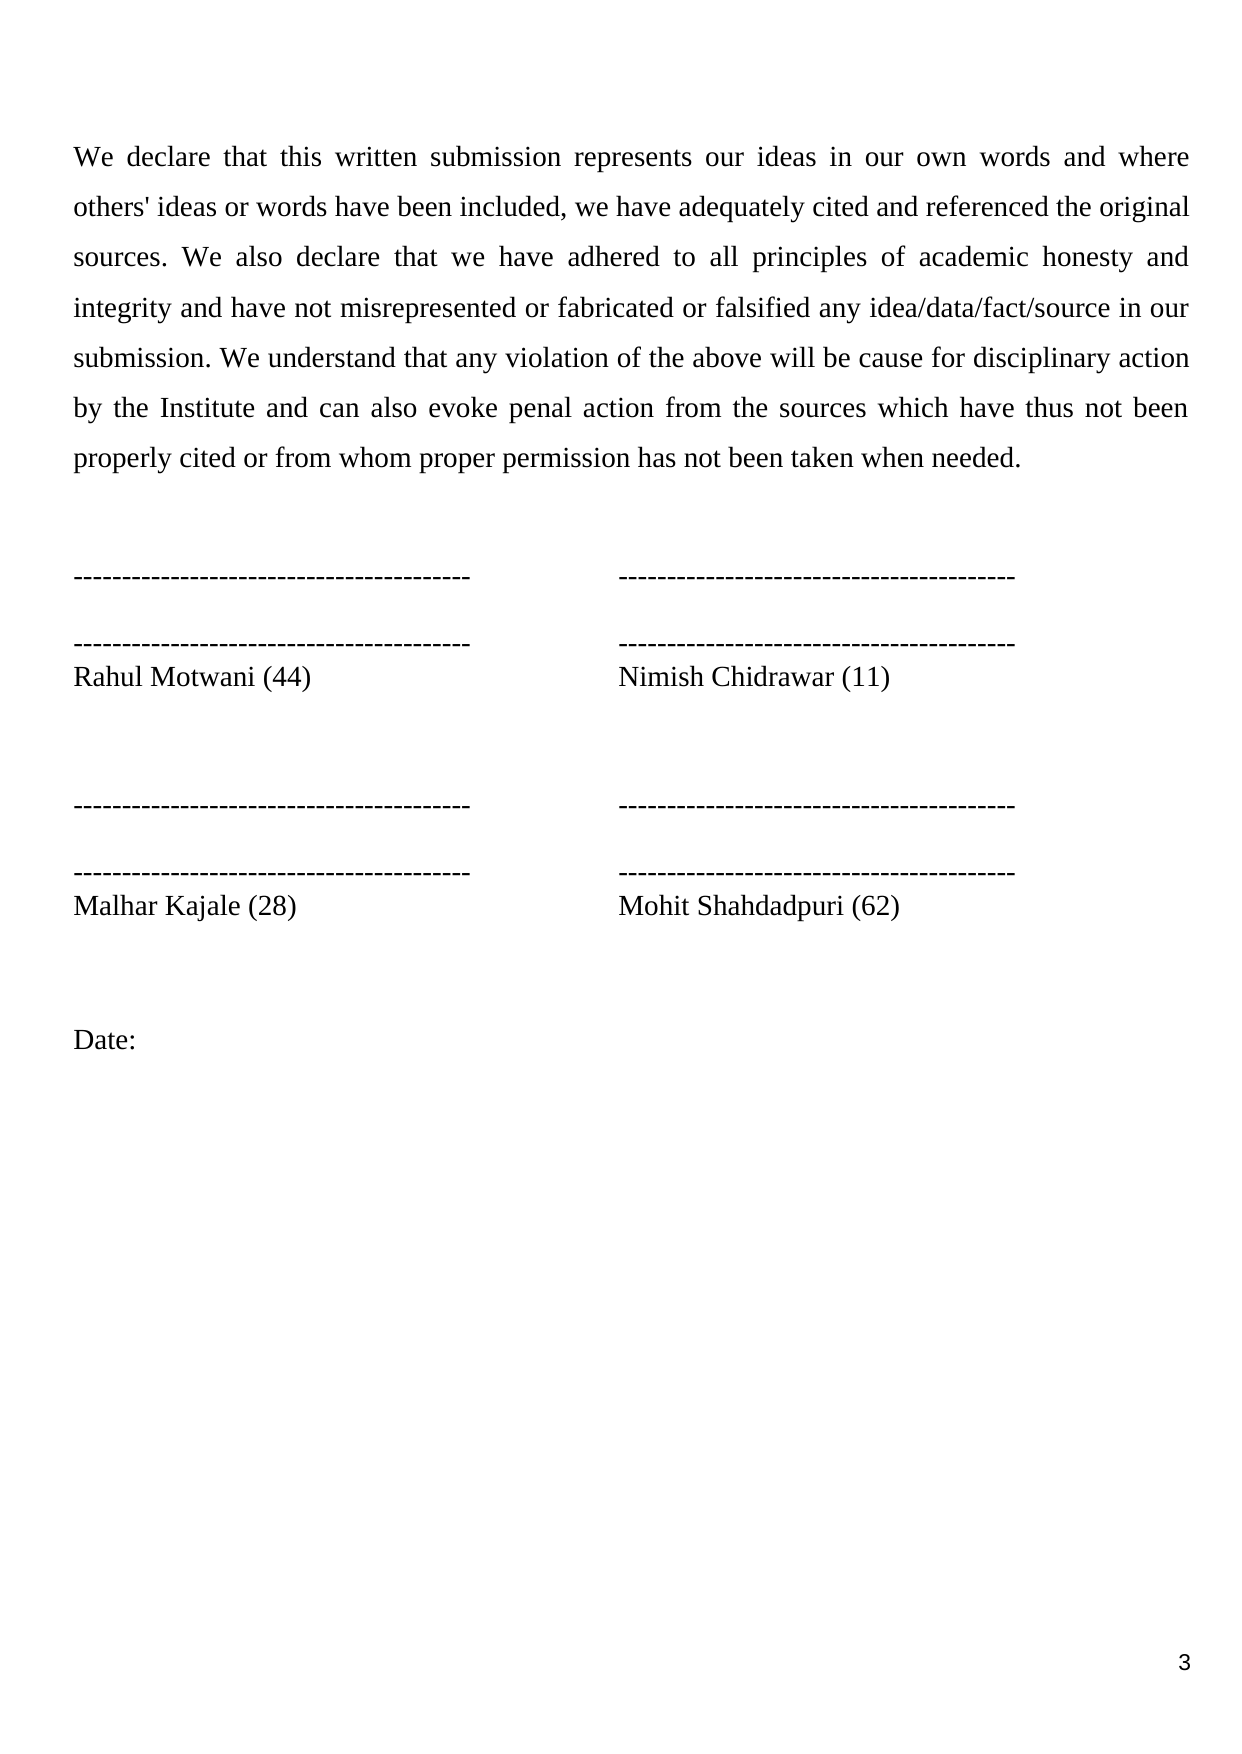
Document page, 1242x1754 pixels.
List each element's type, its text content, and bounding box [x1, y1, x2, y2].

table_cell ----------------------------------------- ----------------------------------------- Malhar Kajale (28) [62, 787, 607, 988]
table_header ----------------------------------------- ----------------------------------------- Nimish Chidrawar (11) [607, 558, 1152, 787]
text Date: [73, 1022, 1191, 1056]
table_cell ----------------------------------------- ----------------------------------------- Mohit Shahdadpuri (62) [607, 787, 1152, 988]
table_header ----------------------------------------- ----------------------------------------- Rahul Motwani (44) [62, 558, 607, 787]
text We declare that this written submission represents our ideas in our own words and where others' ideas or words have been included, we have adequately cited and referenced the original sources. We also declare that we have adhered to all principles of academic honesty and integrity and have not misrepresented or fabricated or falsified any idea/data/fact/source in our submission. We understand that any violation of the above will be cause for disciplinary action by the Institute and can also evoke penal action from the sources which have thus not been properly cited or from whom proper permission has not been taken when needed. [73, 139, 1191, 474]
